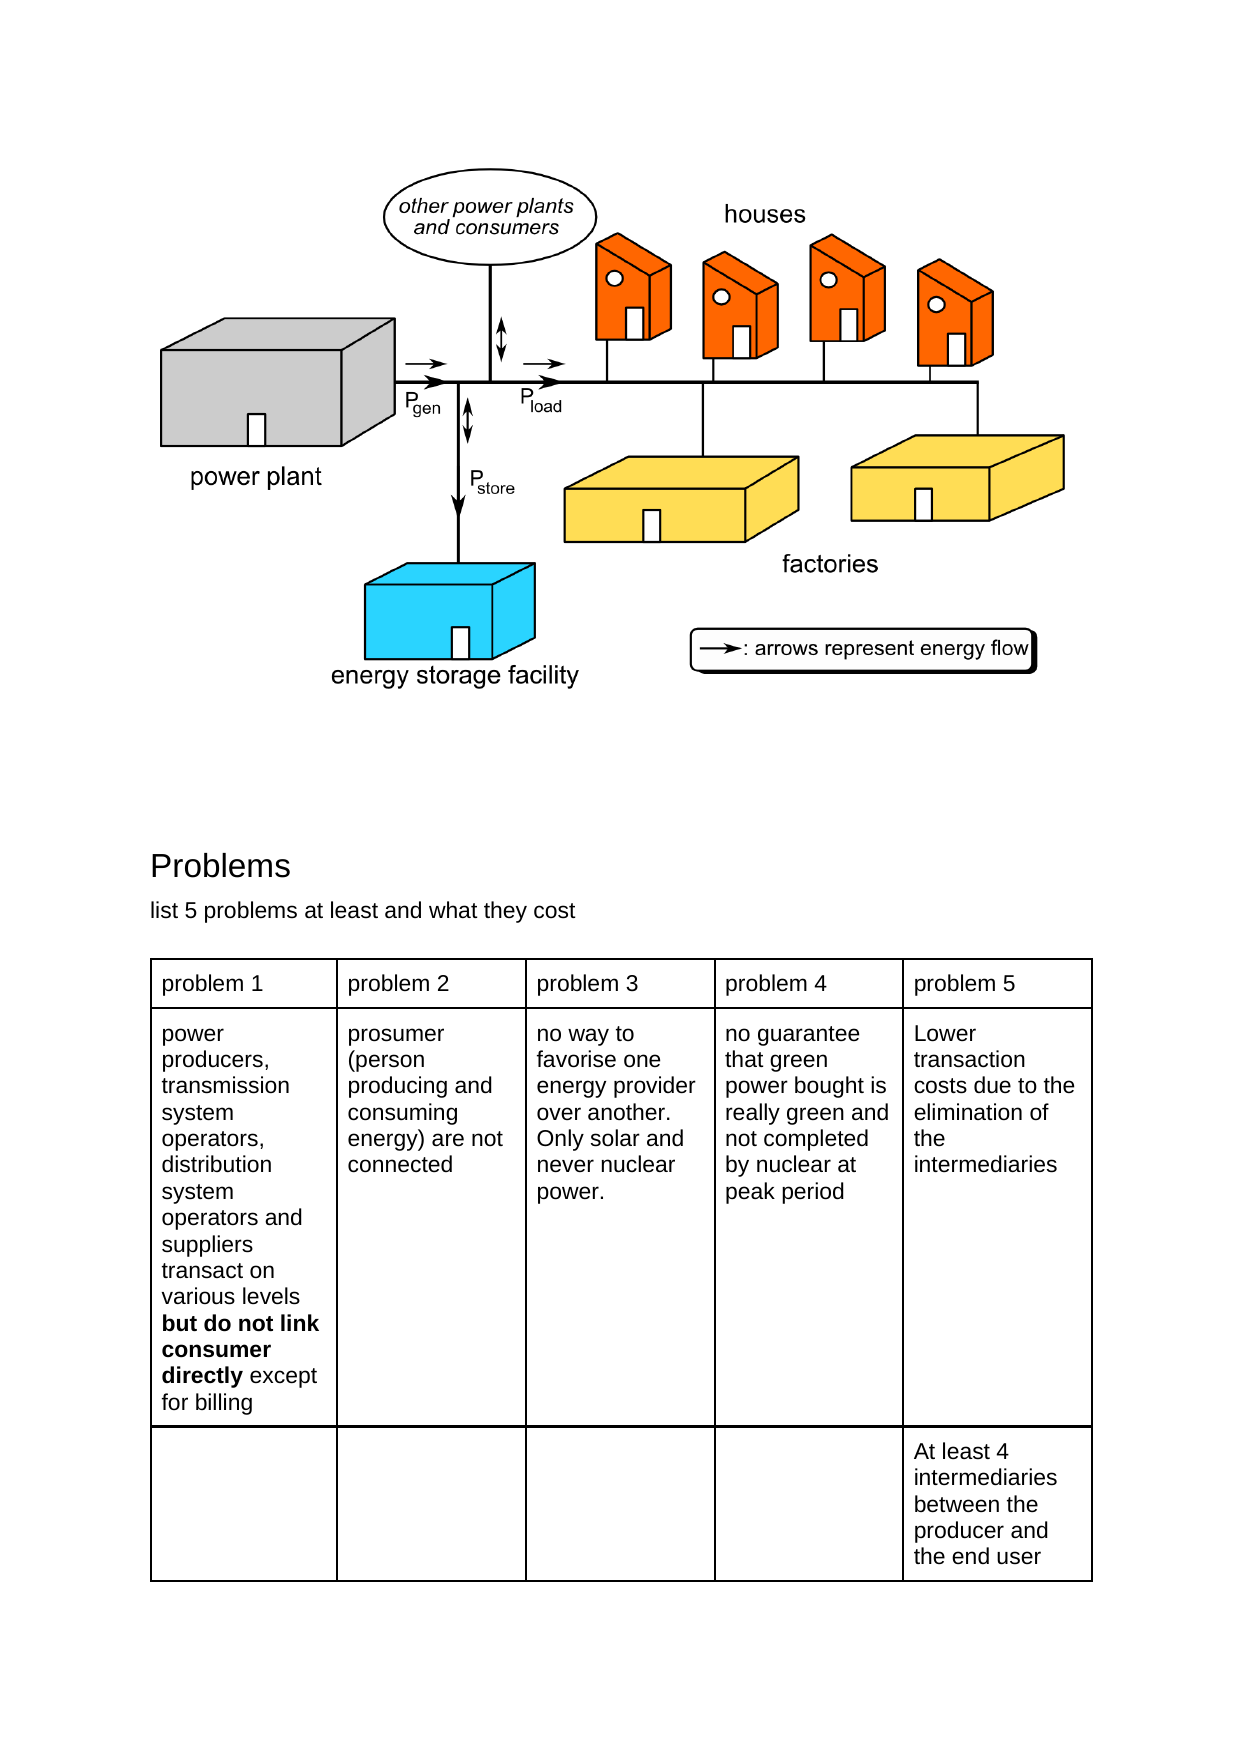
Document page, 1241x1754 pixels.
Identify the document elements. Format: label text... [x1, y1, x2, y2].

table_cell [527, 1428, 714, 1580]
text list 5 problems at least and what they cost [150, 897, 1090, 924]
table_cell [338, 1428, 525, 1580]
table_cell [716, 1428, 902, 1580]
table_header problem 2 [338, 960, 525, 1007]
picture [150, 150, 1091, 715]
table_header problem 5 [904, 960, 1091, 1007]
table_cell prosumer (person producing and consuming energy) are not connected [338, 1009, 525, 1425]
table_header problem 4 [716, 960, 902, 1007]
table_cell Lower transaction costs due to the elimination of the intermediaries [904, 1009, 1091, 1425]
table_cell no guarantee that green power bought is really green and not completed by nuclear at peak period [716, 1009, 902, 1425]
table_cell no way to favorise one energy provider over another. Only solar and never nuclear power. [527, 1009, 714, 1425]
table_header problem 1 [152, 960, 336, 1007]
table_cell At least 4 intermediaries between the producer and the end user [904, 1428, 1091, 1580]
subtitle Problems [150, 847, 1090, 885]
table_cell [152, 1428, 336, 1580]
table_header problem 3 [527, 960, 714, 1007]
table_cell power producers, transmission system operators, distribution system operators and suppliers transact on various levels but do not link consumer directly except for billing [152, 1009, 336, 1425]
